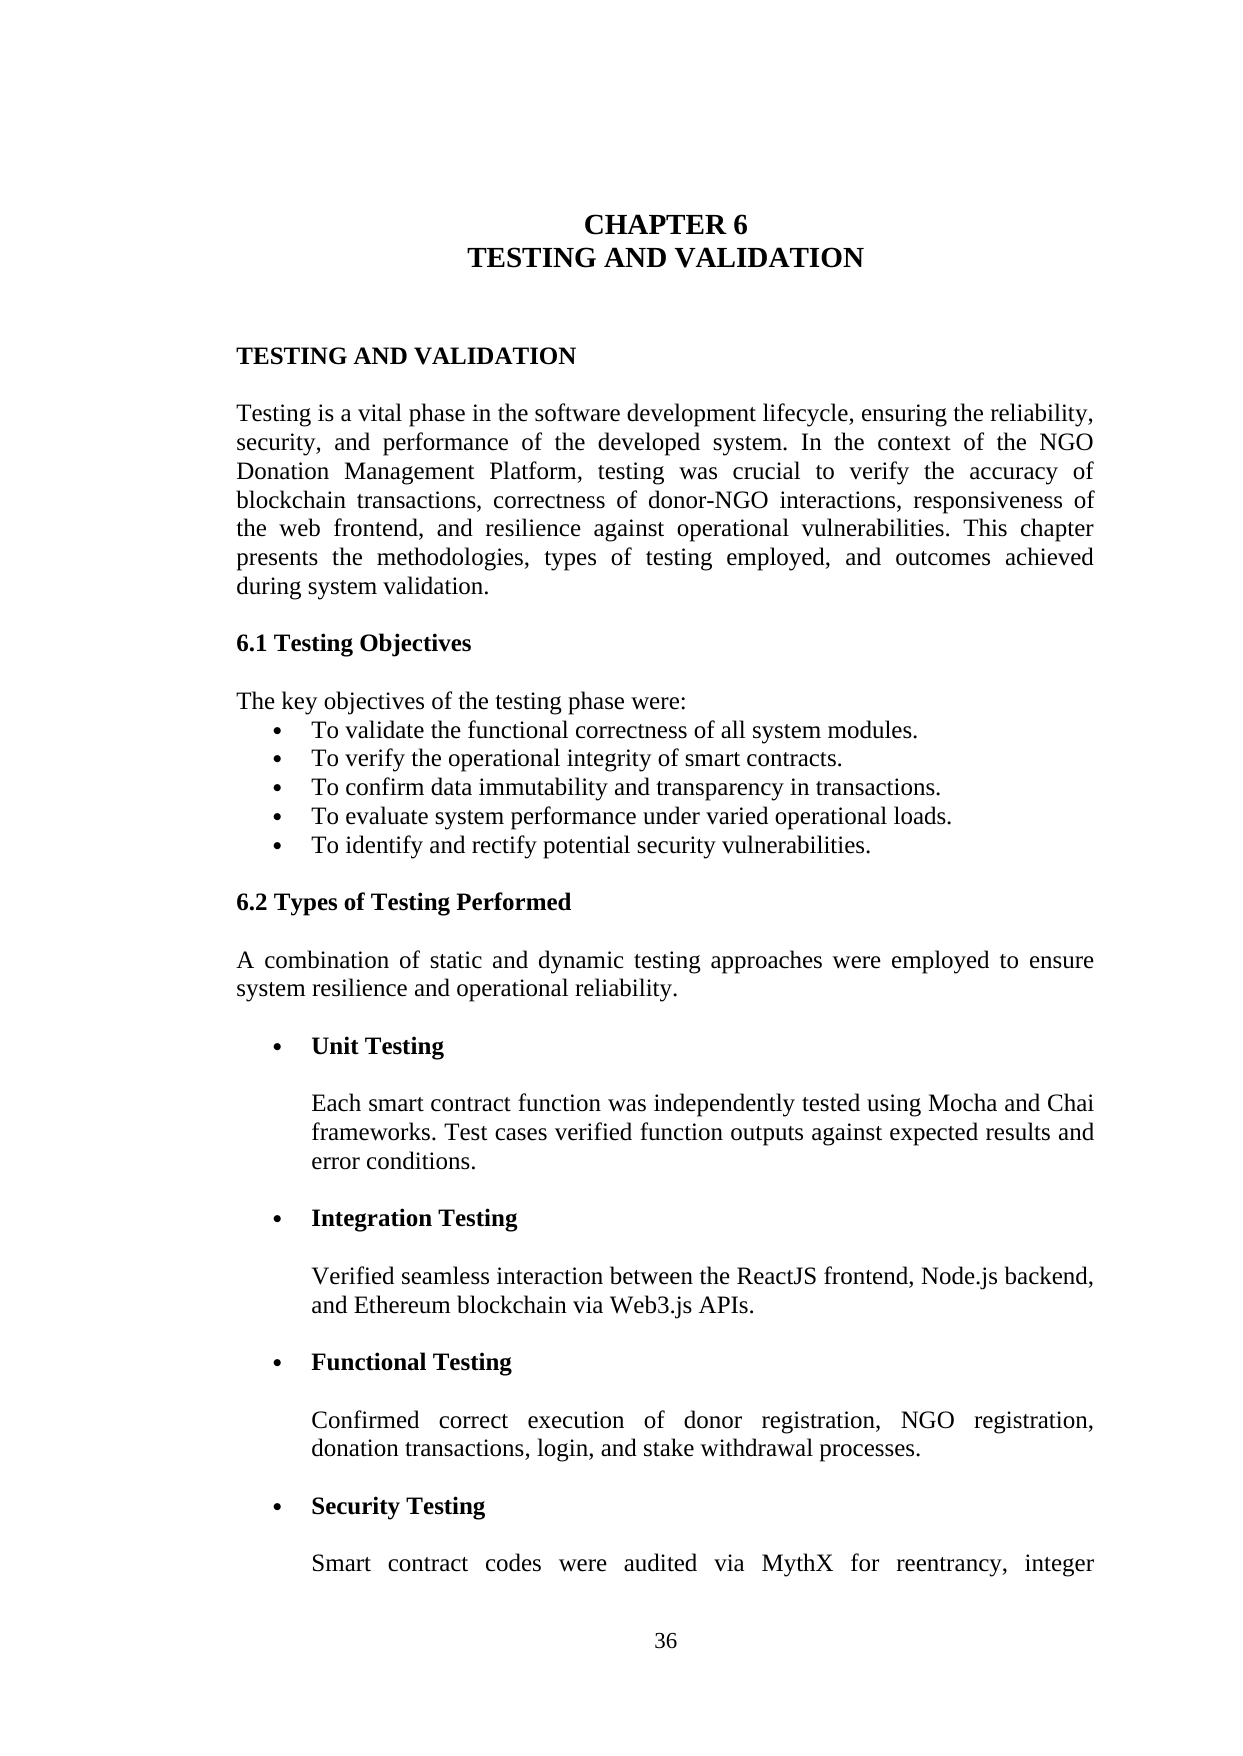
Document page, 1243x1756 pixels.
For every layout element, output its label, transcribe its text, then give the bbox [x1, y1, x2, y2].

text Each smart contract function was independently tested using Mocha and Chai frameworks. Test cases verified function outputs against expected results and error conditions. [311, 1060, 1095, 1175]
list To confirm data immutability and transparency in transactions. [274, 772, 1095, 801]
text CHAPTER 6 [236, 207, 1095, 240]
text Verified seamless interaction between the ReactJS frontend, Node.js backend, and Ethereum blockchain via Web3.js APIs. [311, 1232, 1095, 1318]
list To verify the operational integrity of smart contracts. [274, 743, 1095, 772]
text Confirmed correct execution of donor registration, NGO registration, donation transactions, login, and stake withdrawal processes. [311, 1376, 1095, 1462]
text TESTING AND VALIDATION [236, 341, 1095, 370]
list To evaluate system performance under varied operational loads. [274, 801, 1095, 830]
text The key objectives of the testing phase were: [236, 686, 1095, 715]
text 6.1 Testing Objectives [236, 628, 1095, 657]
text A combination of static and dynamic testing approaches were employed to ensure system resilience and operational reliability. [236, 945, 1095, 1002]
text Testing is a vital phase in the software development lifecycle, ensuring the reliability, security, and performance of the developed system. In the context of the NGO Donation Management Platform, testing was crucial to verify the accuracy of blockchain transactions, correctness of donor-NGO interactions, responsiveness of the web frontend, and resilience against operational vulnerabilities. This chapter presents the methodologies, types of testing employed, and outcomes achieved during system validation. [236, 398, 1095, 600]
list Unit Testing [274, 1031, 1095, 1060]
list To validate the functional correctness of all system modules. [274, 715, 1095, 743]
text 6.2 Types of Testing Performed [236, 887, 1095, 916]
list Functional Testing [274, 1347, 1095, 1376]
list To identify and rectify potential security vulnerabilities. [274, 830, 1095, 858]
list Integration Testing [274, 1203, 1095, 1232]
list Security Testing [274, 1491, 1095, 1520]
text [311, 1520, 1095, 1577]
text TESTING AND VALIDATION [236, 240, 1095, 274]
